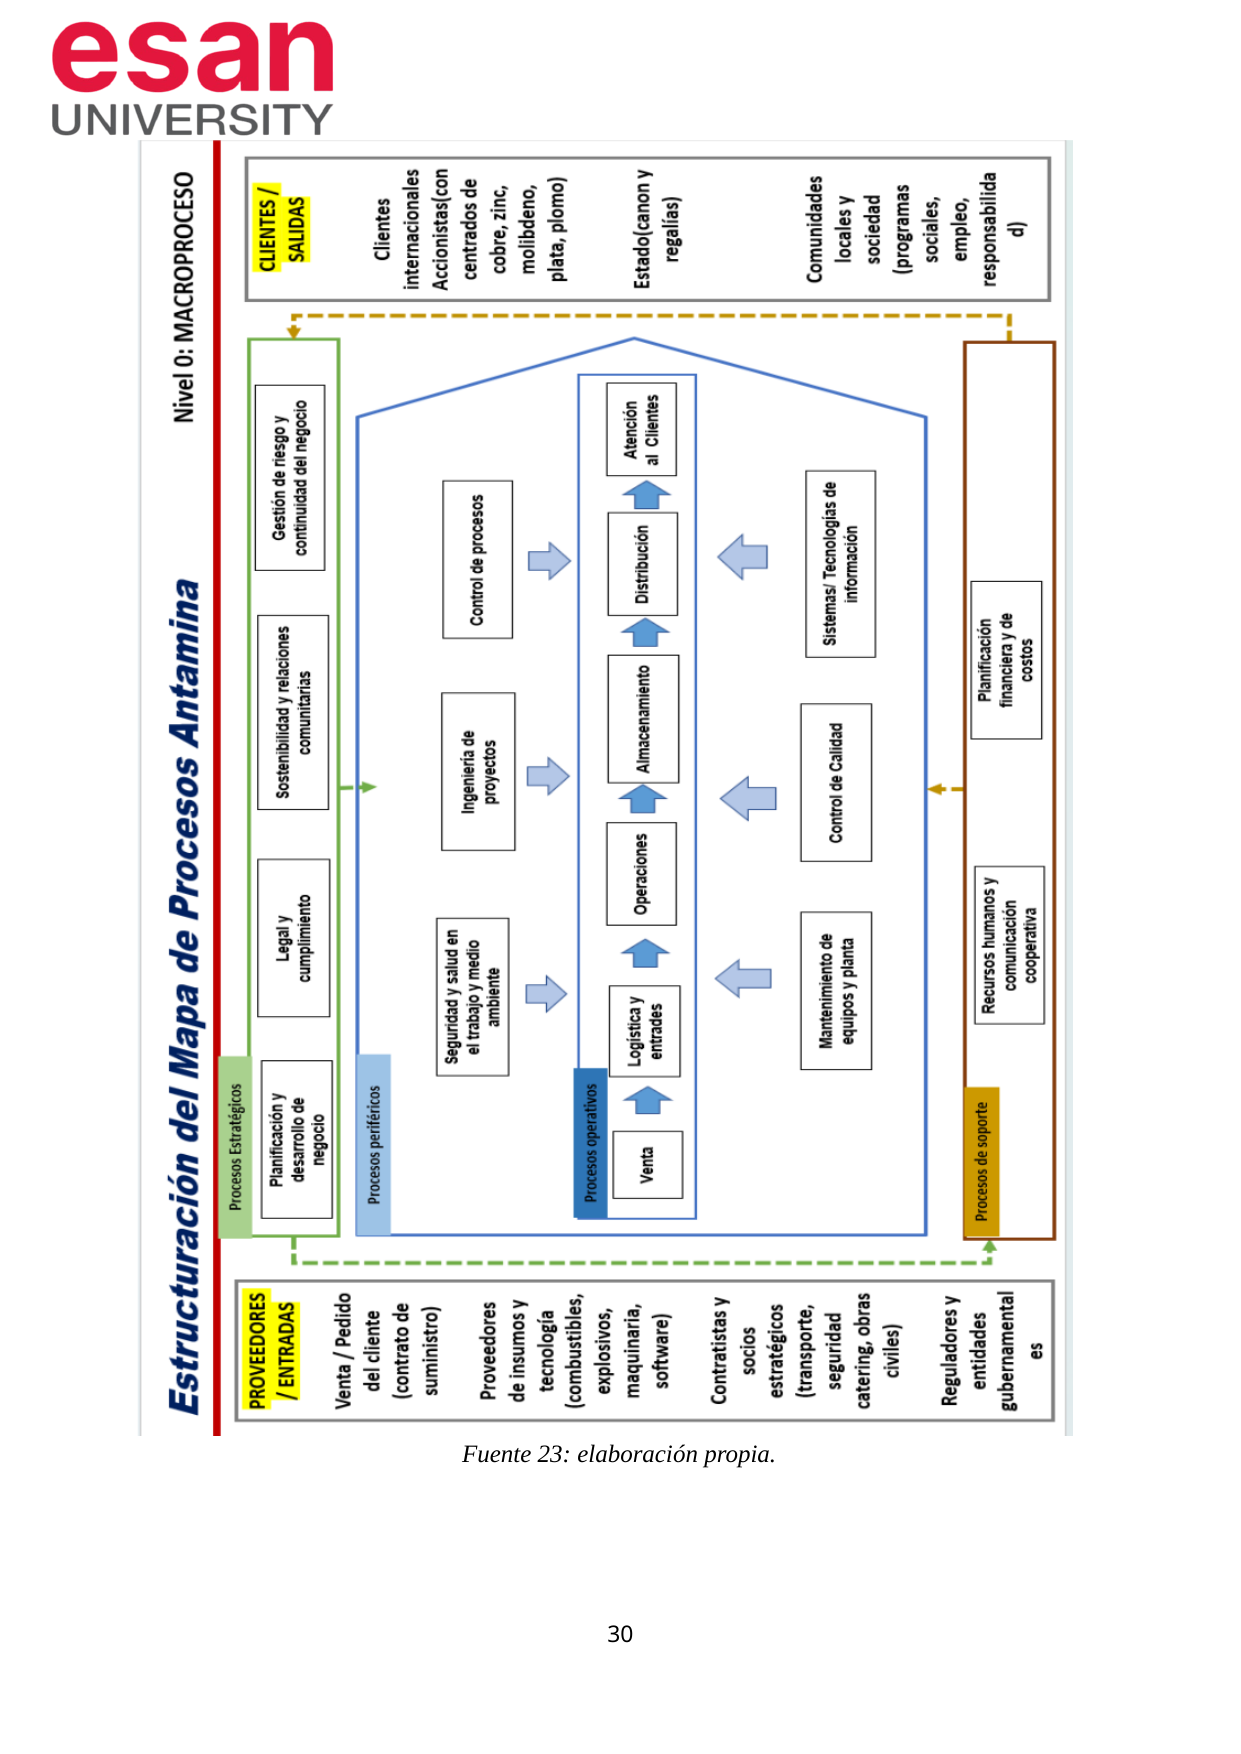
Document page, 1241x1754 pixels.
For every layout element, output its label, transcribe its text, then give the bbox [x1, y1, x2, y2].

picture [138, 141, 1073, 1436]
picture [45, 6, 340, 157]
text Fuente 23: elaboración propia. [177, 1436, 1063, 1467]
